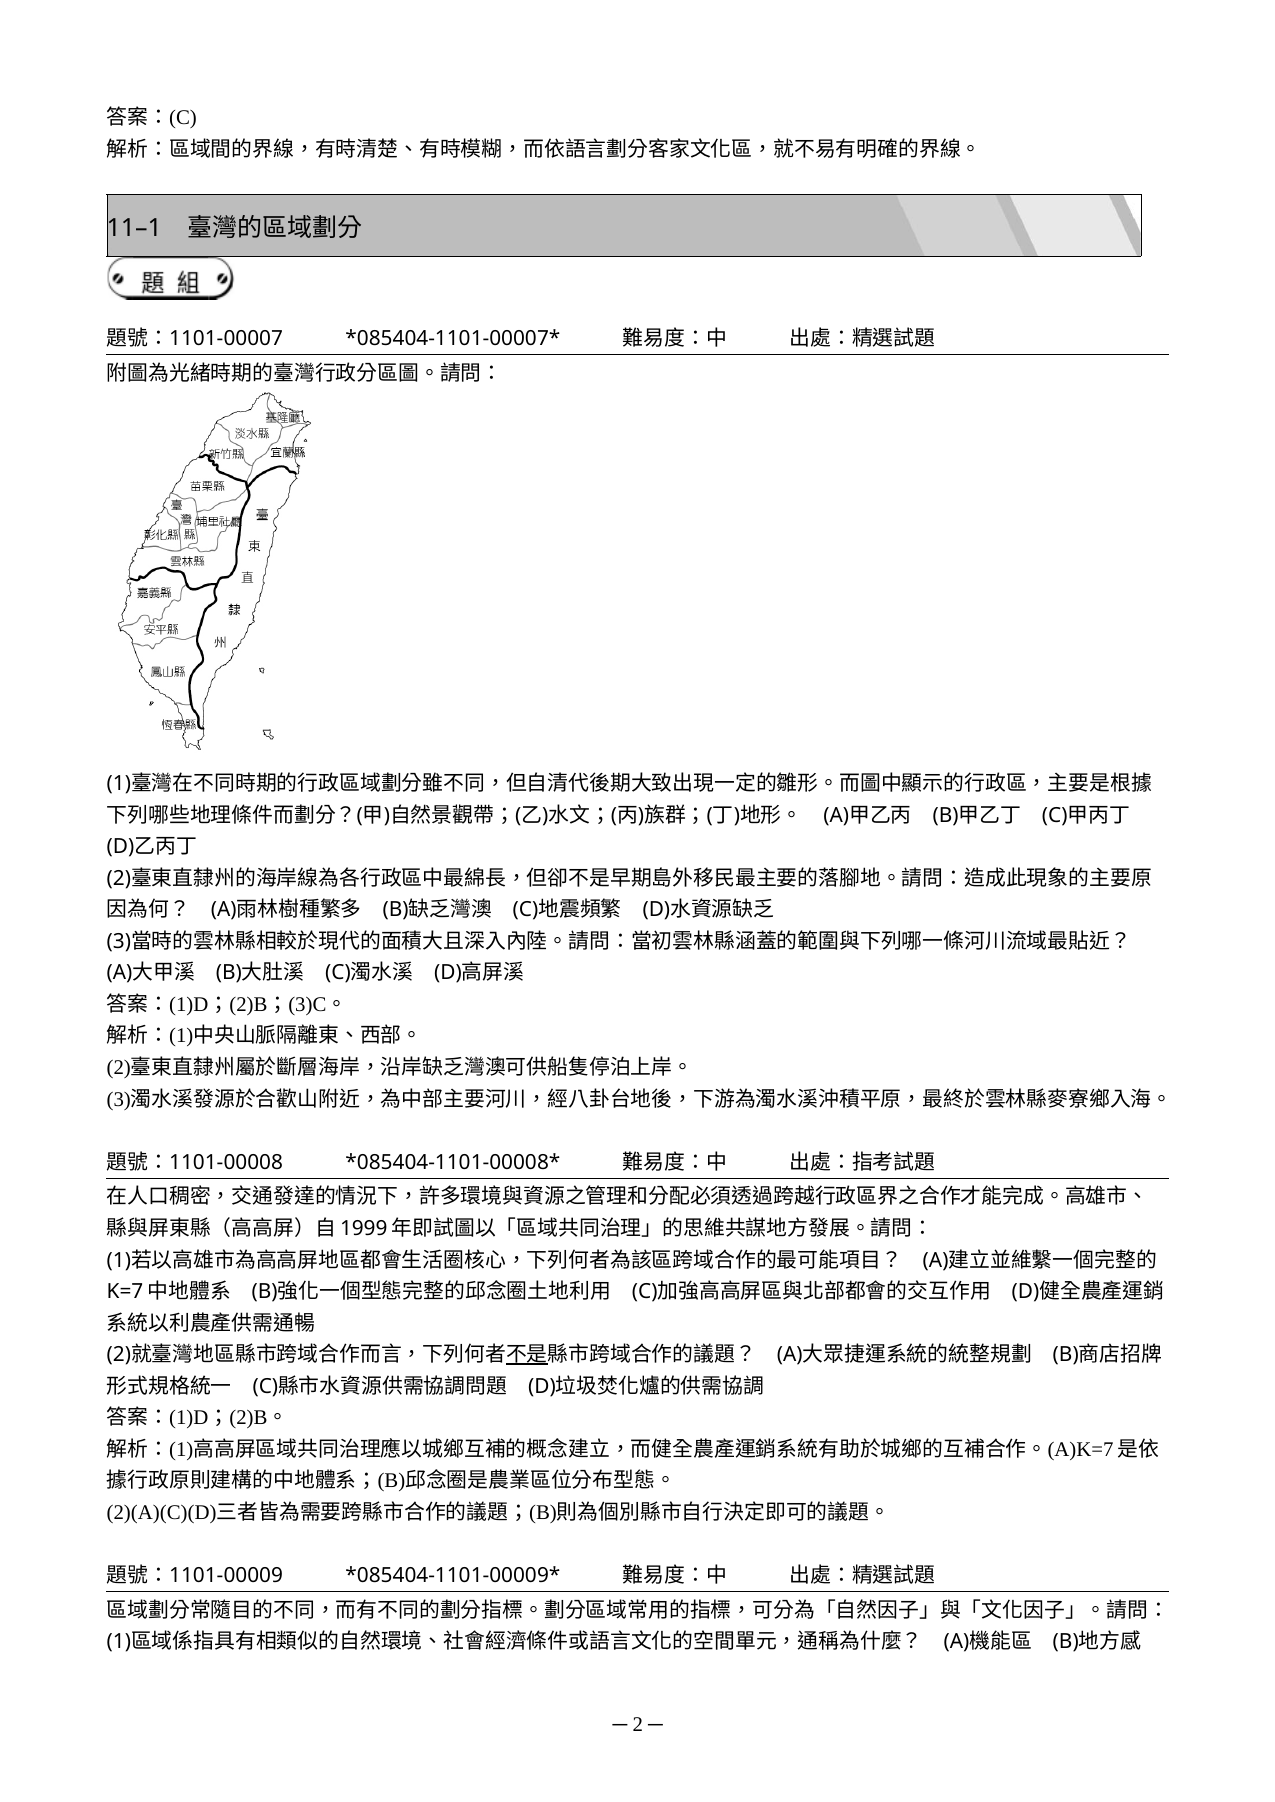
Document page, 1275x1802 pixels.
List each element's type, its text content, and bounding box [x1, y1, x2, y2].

text 解析：(1)中央山脈隔離東、西部。 (2)臺東直隸州屬於斷層海岸，沿岸缺乏灣澳可供船隻停泊上岸。 (3)濁水溪發源於合歡山附近，為中部主要河川，經八卦台地後，下游為濁水溪沖積平原，最終於雲林縣麥寮鄉入海。 [106, 1018, 1169, 1113]
text 答案：(1)D；(2)B。 [106, 1400, 1169, 1432]
text 題號：1101-00009 *085404-1101-00009* 難易度：中 出處：精選試題 [106, 1558, 1169, 1591]
text 解析：(1)高高屏區域共同治理應以城鄉互補的概念建立，而健全農產運銷系統有助於城鄉的互補合作。(A)K=7是依據行政原則建構的中地體系；(B)邱念圈是農業區位分布型態。 (2)(A)(C)(D)三者皆為需要跨縣市合作的議題；(B)則為個別縣市自行決定即可的議題。 [106, 1432, 1169, 1526]
text 答案：(1)D；(2)B；(3)C。 [106, 987, 1169, 1018]
text 11–1 臺灣的區域劃分 [106, 194, 1169, 257]
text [106, 1592, 1169, 1656]
text 題號：1101-00007 *085404-1101-00007* 難易度：中 出處：精選試題 [106, 321, 1169, 354]
text 在人口稠密，交通發達的情況下，許多環境與資源之管理和分配必須透過跨越行政區界之合作才能完成。高雄市、縣與屏東縣（高高屏）自1999年即試圖以「區域共同治理」的思維共謀地方發展。請問： (1)若以高雄市為高高屏地區都會生活圈核心，下列何者為該區跨域合作的最可能項目？ (A)建立並維繫一個完整的K=7中地體系 (B)強化一個型態完整的邱念圈土地利用 (C)加強高高屏區與北部都會的交互作用 (D)健全農產運銷系統以利農產供需通暢 (2)就臺灣地區縣市跨域合作而言，下列何者不是縣市跨域合作的議題？ (A)大眾捷運系統的統整規劃 (B)商店招牌形式規格統一 (C)縣市水資源供需協調問題 (D)垃圾焚化爐的供需協調 [106, 1179, 1169, 1400]
text 題號：1101-00008 *085404-1101-00008* 難易度：中 出處：指考試題 [106, 1144, 1169, 1178]
text 解析：區域間的界線，有時清楚、有時模糊，而依語言劃分客家文化區，就不易有明確的界線。 [106, 131, 1169, 163]
picture [106, 386, 316, 758]
text 附圖為光緒時期的臺灣行政分區圖。請問： (1)臺灣在不同時期的行政區域劃分雖不同，但自清代後期大致出現一定的雛形。而圖中顯示的行政區，主要是根據下列哪些地理條件而劃分？(甲)自然景觀帶；(乙)水文；(丙)族群；(丁)地形。 (A)甲乙丙 (B)甲乙丁 (C)甲丙丁 (D)乙丙丁 (2)臺東直隸州的海岸線為各行政區中最綿長，但卻不是早期島外移民最主要的落腳地。請問：造成此現象的主要原因為何？ (A)雨林樹種繁多 (B)缺乏灣澳 (C)地震頻繁 (D)水資源缺乏 (3)當時的雲林縣相較於現代的面積大且深入內陸。請問：當初雲林縣涵蓋的範圍與下列哪一條河川流域最貼近？ (A)大甲溪 (B)大肚溪 (C)濁水溪 (D)高屏溪 [106, 355, 1169, 987]
text 答案：(C) [106, 100, 1169, 131]
